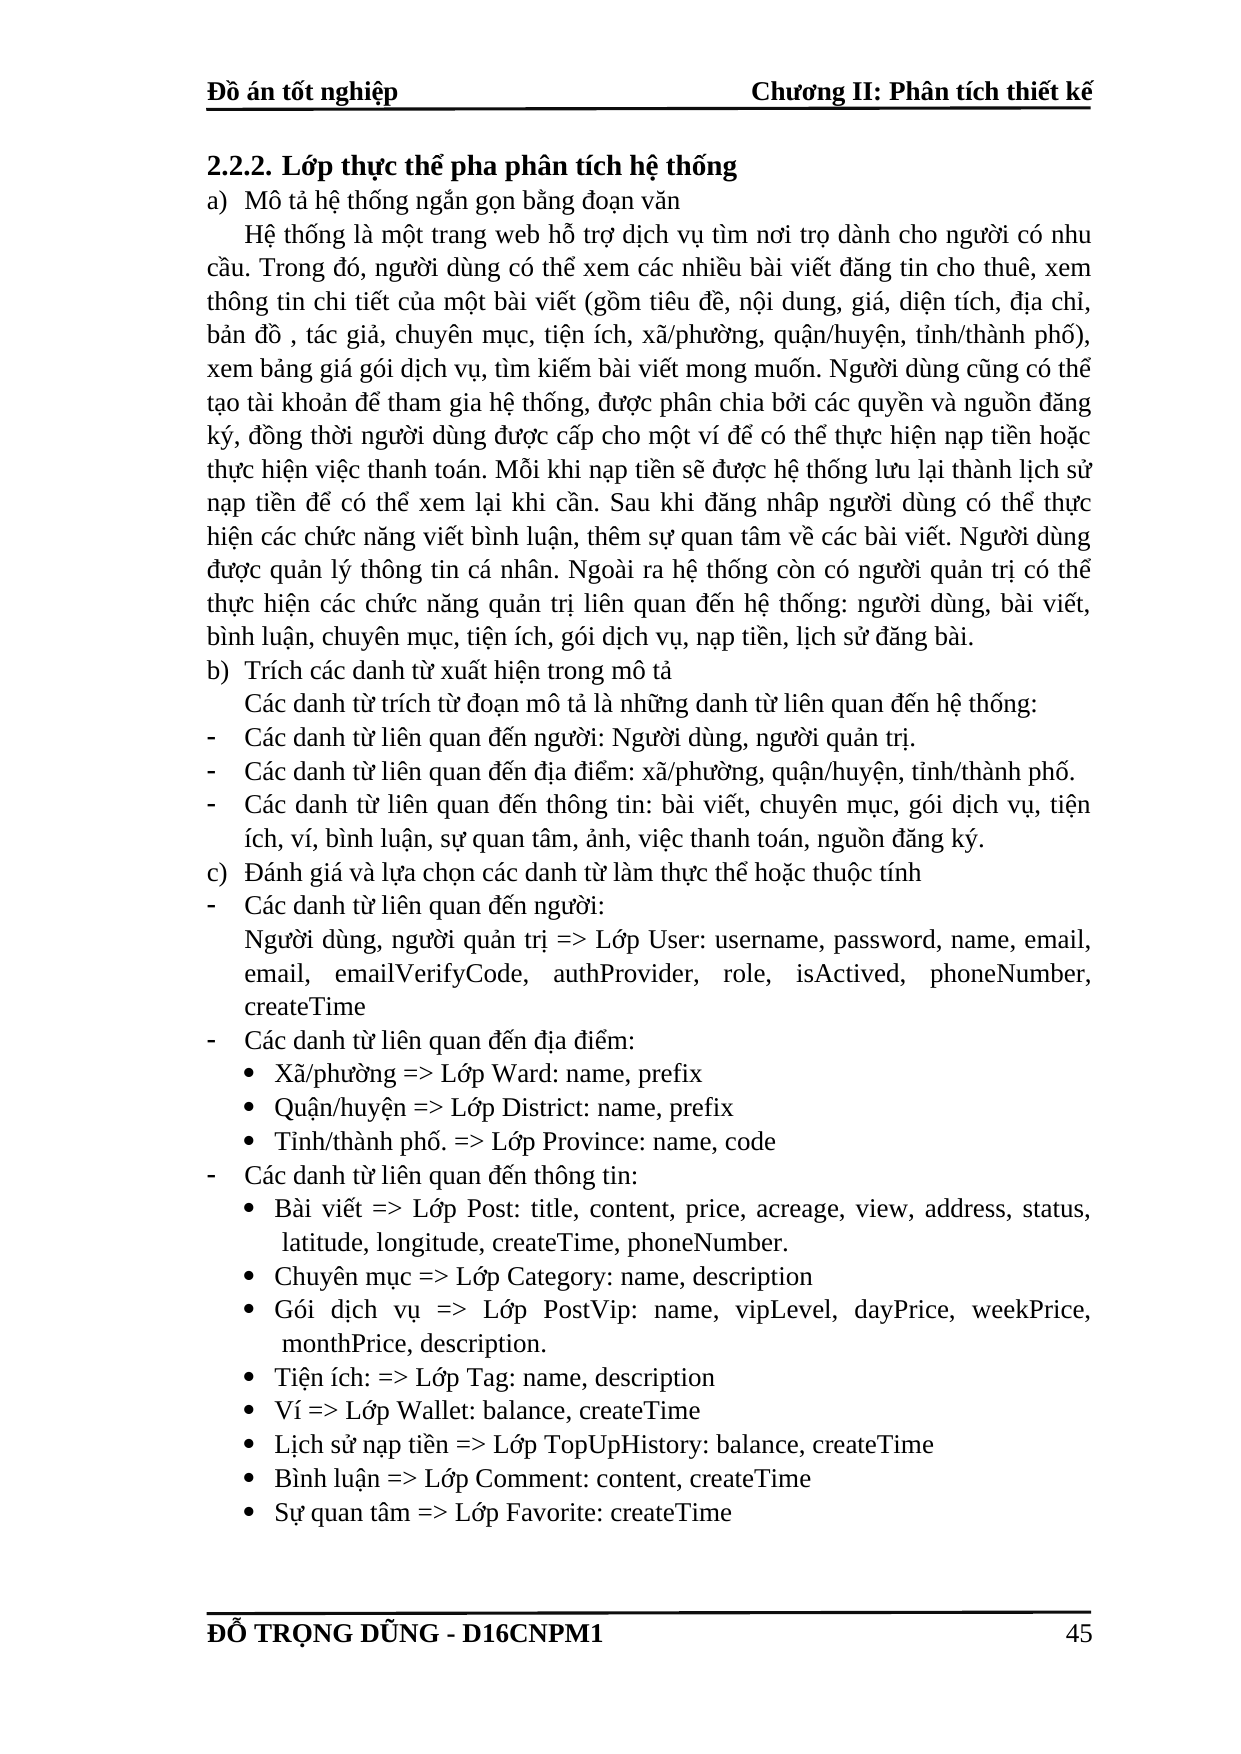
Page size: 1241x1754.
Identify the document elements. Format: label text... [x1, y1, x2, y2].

list Đánh giá và lựa chọn các danh từ làm thực thể hoặc thuộc tính [207, 856, 1093, 887]
list Các danh từ liên quan đến thông tin: bài viết, chuyên mục, gói dịch vụ, tiện ích, ví, bình luận, sự quan tâm, ảnh, việc thanh toán, nguồn đăng ký. [207, 789, 1093, 853]
text Hệ thống là một trang web hỗ trợ dịch vụ tìm nơi trọ dành cho người có nhu cầu. Trong đó, người dùng có thể xem các nhiều bài viết đăng tin cho thuê, xem thông tin chi tiết của một bài viết (gồm tiêu đề, nội dung, giá, diện tích, địa chỉ, bản đồ , tác giả, chuyên mục, tiện ích, xã/phường, quận/huyện, tỉnh/thành phố), xem bảng giá gói dịch vụ, tìm kiếm bài viết mong muốn. Người dùng cũng có thể tạo tài khoản để tham gia hệ thống, được phân chia bởi các quyền và nguồn đăng ký, đồng thời người dùng được cấp cho một ví để có thể thực hiện nạp tiền hoặc thực hiện việc thanh toán. Mỗi khi nạp tiền sẽ được hệ thống lưu lại thành lịch sử nạp tiền để có thể xem lại khi cần. Sau khi đăng nhâp người dùng có thể thực hiện các chức năng viết bình luận, thêm sự quan tâm về các bài viết. Người dùng được quản lý thông tin cá nhân. Ngoài ra hệ thống còn có người quản trị có thể thực hiện các chức năng quản trị liên quan đến hệ thống: người dùng, bài viết, bình luận, chuyên mục, tiện ích, gói dịch vụ, nạp tiền, lịch sử đăng bài. [207, 218, 1093, 652]
list Người dùng, người quản trị => Lớp User: username, password, name, email, email, emailVerifyCode, authProvider, role, isActived, phoneNumber, createTime [244, 923, 1093, 1021]
list Lớp thực thể pha phân tích hệ thống [207, 148, 1093, 181]
list Các danh từ liên quan đến người: Người dùng, người quản trị. [207, 721, 1093, 752]
list Mô tả hệ thống ngắn gọn bằng đoạn văn [207, 184, 1093, 216]
list Chuyên mục => Lớp Category: name, description [244, 1260, 1093, 1291]
list Lịch sử nạp tiền => Lớp TopUpHistory: balance, createTime [244, 1428, 1093, 1459]
list Trích các danh từ xuất hiện trong mô tả [207, 654, 1093, 685]
list Tỉnh/thành phố. => Lớp Province: name, code [244, 1125, 1093, 1156]
list Quận/huyện => Lớp District: name, prefix [244, 1091, 1093, 1122]
list Tiện ích: => Lớp Tag: name, description [244, 1361, 1093, 1392]
text Các danh từ trích từ đoạn mô tả là những danh từ liên quan đến hệ thống: [207, 688, 1093, 719]
list Bài viết => Lớp Post: title, content, price, acreage, view, address, status, latitude, longitude, createTime, phoneNumber. [244, 1192, 1093, 1257]
list Các danh từ liên quan đến người: [207, 889, 1093, 921]
list Sự quan tâm => Lớp Favorite: createTime [244, 1496, 1093, 1527]
list Xã/phường => Lớp Ward: name, prefix [244, 1057, 1093, 1089]
list Ví => Lớp Wallet: balance, createTime [244, 1394, 1093, 1426]
list Bình luận => Lớp Comment: content, createTime [244, 1462, 1093, 1493]
list Các danh từ liên quan đến địa điểm: xã/phường, quận/huyện, tỉnh/thành phố. [207, 755, 1093, 786]
list Gói dịch vụ => Lớp PostVip: name, vipLevel, dayPrice, weekPrice, monthPrice, description. [244, 1293, 1093, 1358]
list Các danh từ liên quan đến thông tin: [207, 1159, 1093, 1190]
list Các danh từ liên quan đến địa điểm: [207, 1024, 1093, 1055]
